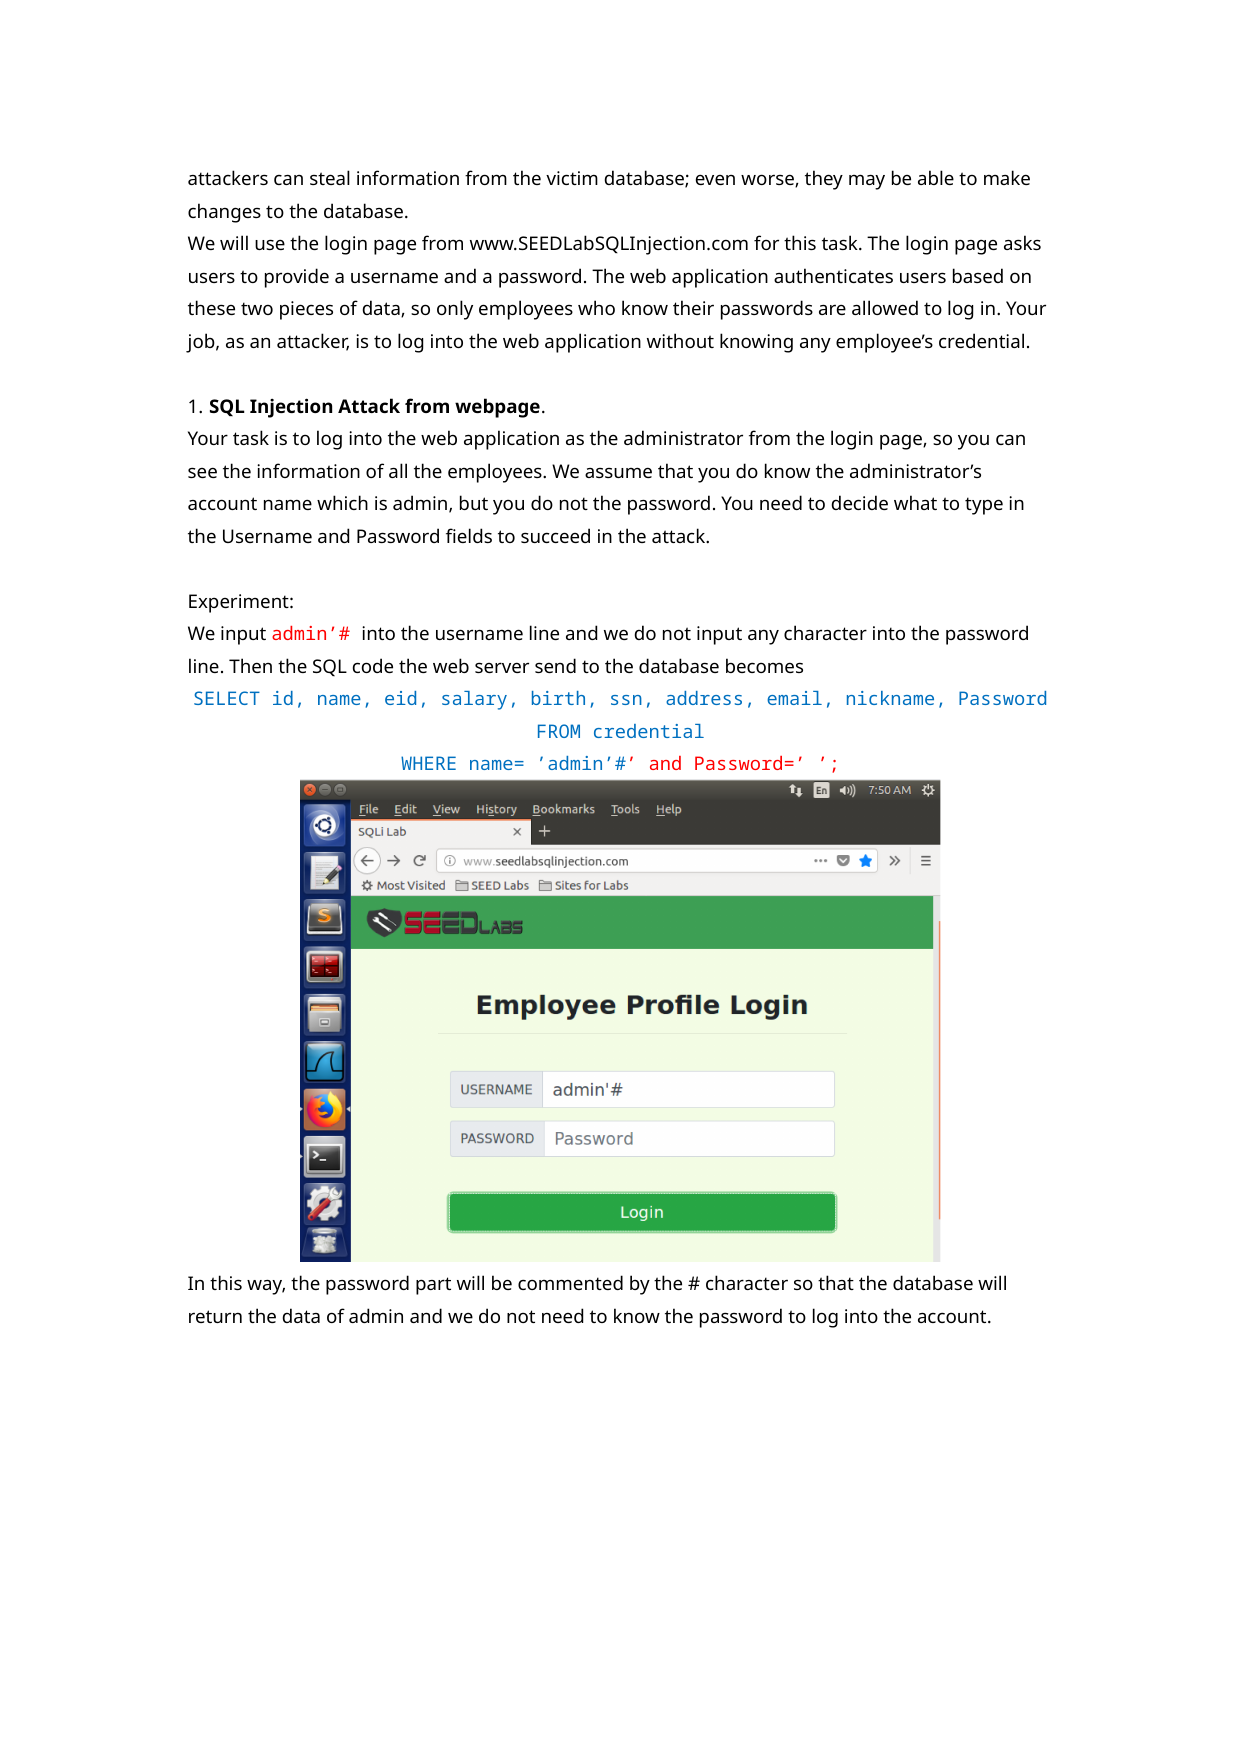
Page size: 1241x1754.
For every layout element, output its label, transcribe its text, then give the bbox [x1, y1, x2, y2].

text SELECT id, name, eid, salary, birth, ssn, address, email, nickname, Password [187, 682, 1053, 714]
text Experiment: [187, 584, 1053, 617]
text WHERE name= ’admin’#’ and Password=’ ’; [187, 747, 1053, 779]
text We input admin’# into the username line and we do not input any character into the password line. Then the SQL code the web server send to the database becomes [187, 617, 1053, 682]
picture [300, 779, 941, 1262]
text 1. SQL Injection Attack from webpage. [187, 389, 1053, 422]
text FROM credential [187, 714, 1053, 747]
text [187, 162, 1053, 227]
text In this way, the password part will be commented by the # character so that the database will return the data of admin and we do not need to know the password to log into the account. [187, 1267, 1053, 1332]
text We will use the login page from www.SEEDLabSQLInjection.com for this task. The login page asks users to provide a username and a password. The web application authenticates users based on these two pieces of data, so only employees who know their passwords are allowed to log in. Your job, as an attacker, is to log into the web application without knowing any employee’s credential. [187, 227, 1053, 357]
text Your task is to log into the web application as the administrator from the login page, so you can see the information of all the employees. We assume that you do know the administrator’s account name which is admin, but you do not the password. You need to decide what to type in the Username and Password fields to succeed in the attack. [187, 422, 1053, 552]
